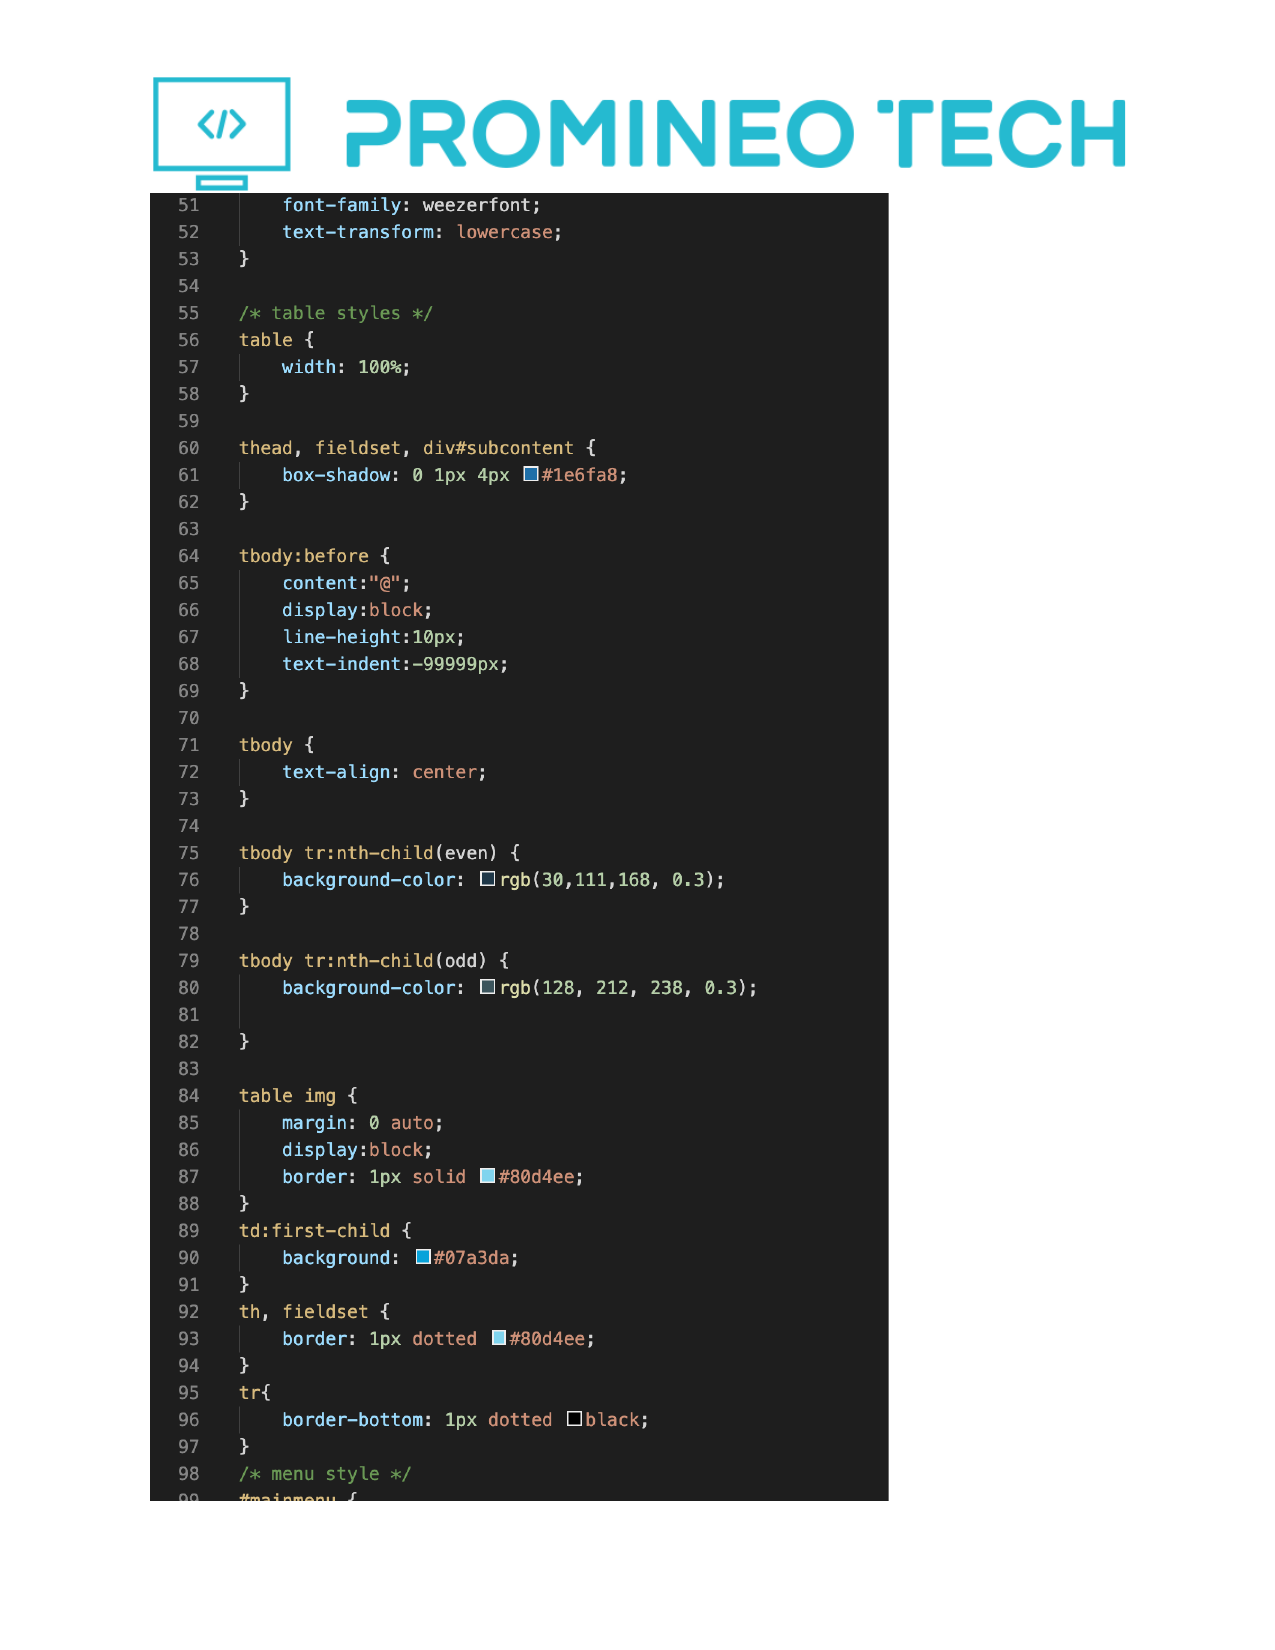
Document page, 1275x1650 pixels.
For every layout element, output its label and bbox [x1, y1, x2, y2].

picture [150, 75, 1125, 1501]
